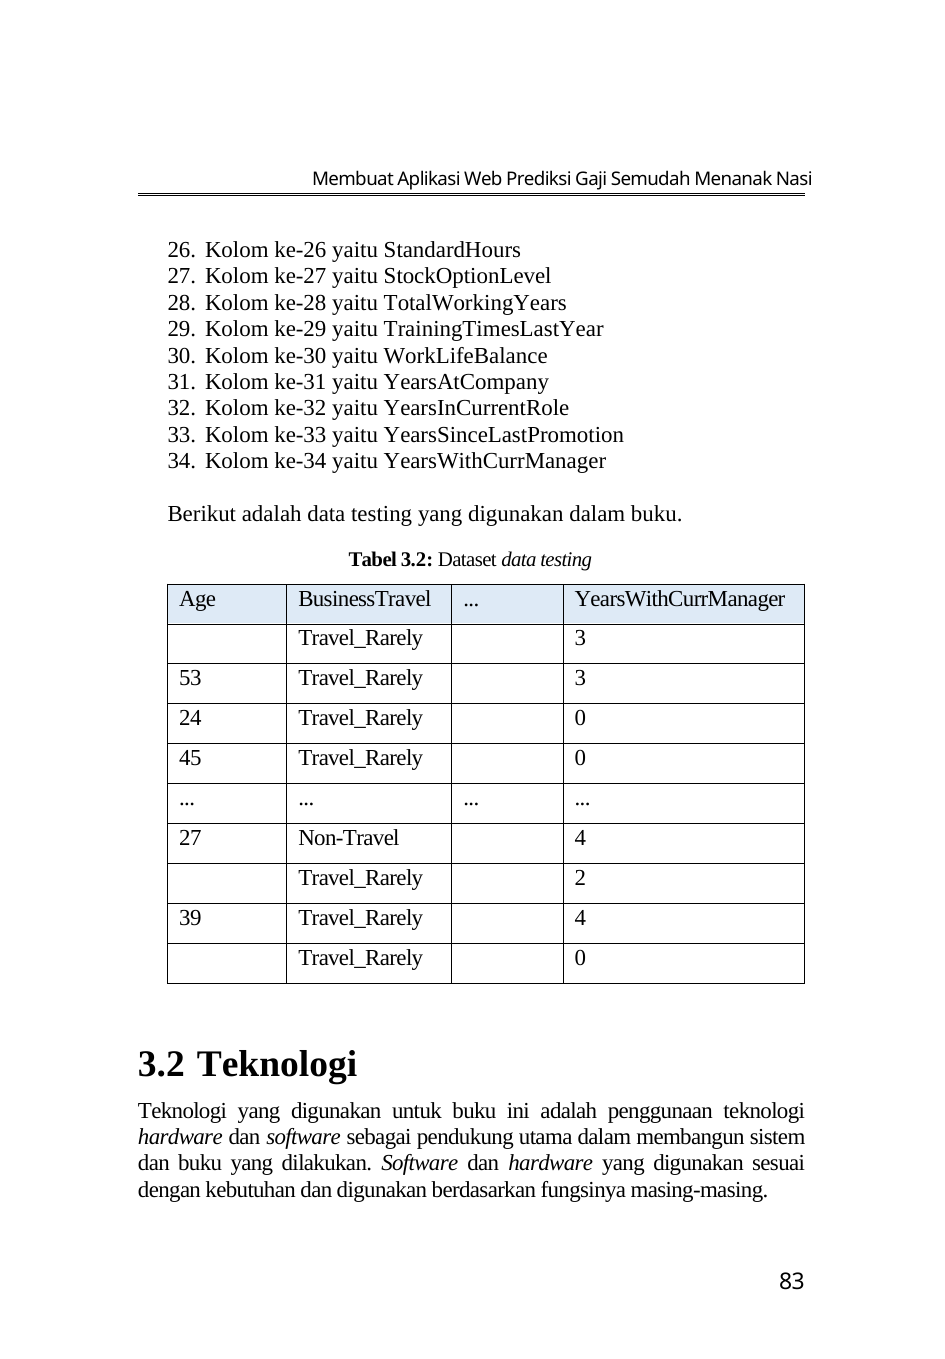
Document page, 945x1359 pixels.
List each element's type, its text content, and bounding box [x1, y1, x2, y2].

table_cell ... [564, 784, 804, 823]
table_cell [452, 824, 563, 863]
table_cell Non-Travel [287, 824, 451, 863]
list Kolom ke-29 yaitu TrainingTimesLastYear [167, 315, 805, 342]
table_cell [452, 704, 563, 743]
table_cell Travel_Rarely [287, 904, 451, 943]
table_cell Travel_Rarely [287, 664, 451, 703]
table_cell 0 [564, 944, 804, 982]
table_cell [168, 864, 286, 903]
table_cell ... [168, 784, 286, 823]
table_cell [168, 944, 286, 982]
list Kolom ke-33 yaitu YearsSinceLastPromotion [167, 421, 805, 447]
table_header Age [168, 585, 286, 623]
list Berikut adalah data testing yang digunakan dalam buku. [167, 500, 805, 526]
table_cell [452, 864, 563, 903]
table_cell [452, 744, 563, 783]
table_cell 24 [168, 704, 286, 743]
table_cell 3 [564, 664, 804, 703]
text Tabel 3.2: Dataset data testing [138, 547, 805, 571]
table_cell [452, 625, 563, 663]
table_cell 3 [564, 625, 804, 663]
table_cell [452, 944, 563, 982]
table_cell [168, 625, 286, 663]
table_cell Travel_Rarely [287, 864, 451, 903]
table_cell Travel_Rarely [287, 944, 451, 982]
table_cell Travel_Rarely [287, 704, 451, 743]
table_header BusinessTravel [287, 585, 451, 623]
table_cell 4 [564, 824, 804, 863]
list Kolom ke-30 yaitu WorkLifeBalance [167, 342, 805, 368]
table_cell 2 [564, 864, 804, 903]
list Kolom ke-31 yaitu YearsAtCompany [167, 368, 805, 394]
table_header YearsWithCurrManager [564, 585, 804, 623]
table_cell 0 [564, 704, 804, 743]
list Kolom ke-28 yaitu TotalWorkingYears [167, 289, 805, 315]
table_cell [452, 904, 563, 943]
table_cell [452, 664, 563, 703]
table_cell 45 [168, 744, 286, 783]
table_cell Travel_Rarely [287, 625, 451, 663]
text Teknologi yang digunakan untuk buku ini adalah penggunaan teknologi hardware dan software sebagai pendukung utama dalam membangun sistem dan buku yang dilakukan. Software dan hardware yang digunakan sesuai dengan kebutuhan dan digunakan berdasarkan fungsinya masing-masing. [138, 1097, 805, 1202]
list Kolom ke-34 yaitu YearsWithCurrManager [167, 447, 805, 473]
table_cell 4 [564, 904, 804, 943]
table_cell 53 [168, 664, 286, 703]
table_header ... [452, 585, 563, 623]
table_cell 27 [168, 824, 286, 863]
subtitle Teknologi [138, 1041, 805, 1084]
table_cell ... [452, 784, 563, 823]
list Kolom ke-32 yaitu YearsInCurrentRole [167, 394, 805, 421]
table_cell ... [287, 784, 451, 823]
list Kolom ke-27 yaitu StockOptionLevel [167, 263, 805, 289]
table_cell 39 [168, 904, 286, 943]
list Kolom ke-26 yaitu StandardHours [167, 236, 805, 263]
table_cell 0 [564, 744, 804, 783]
table_cell Travel_Rarely [287, 744, 451, 783]
